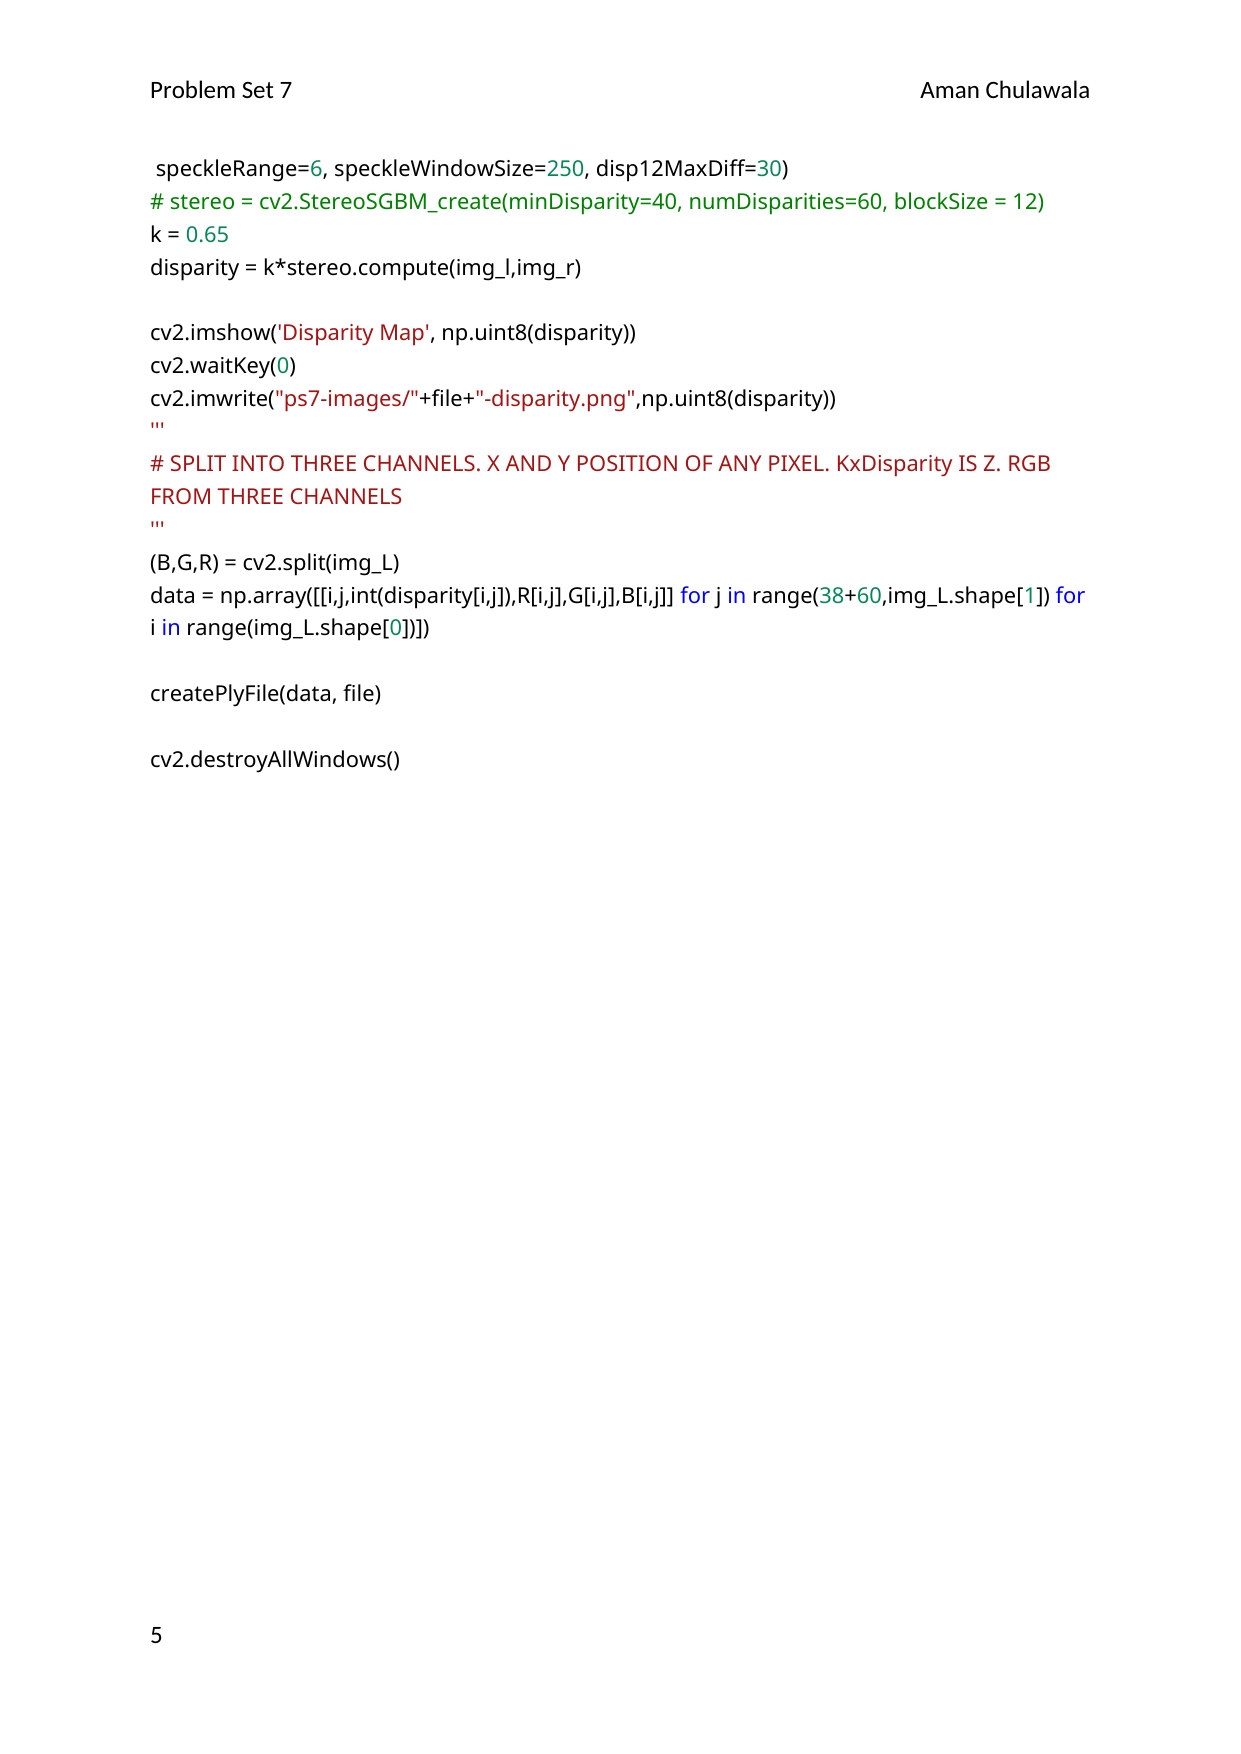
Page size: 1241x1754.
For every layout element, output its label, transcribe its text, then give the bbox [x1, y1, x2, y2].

text # SPLIT INTO THREE CHANNELS. X AND Y POSITION OF ANY PIXEL. KxDisparity IS Z. RGB FROM THREE CHANNELS [150, 445, 1090, 511]
text disparity = k*stereo.compute(img_l,img_r) [150, 248, 1090, 281]
text # stereo = cv2.StereoSGBM_create(minDisparity=40, numDisparities=60, blockSize = 12) [150, 183, 1090, 216]
text cv2.imwrite("ps7-images/"+file+"-disparity.png",np.uint8(disparity)) [150, 380, 1090, 412]
text ''' [150, 511, 1090, 544]
text speckleRange=6, speckleWindowSize=250, disp12MaxDiff=30) [150, 150, 1090, 183]
text (B,G,R) = cv2.split(img_L) [150, 544, 1090, 577]
text cv2.waitKey(0) [150, 347, 1090, 380]
text data = np.array([[i,j,int(disparity[i,j]),R[i,j],G[i,j],B[i,j]] for j in range(38+60,img_L.shape[1]) for i in range(img_L.shape[0])]) [150, 577, 1090, 642]
text createPlyFile(data, file) [150, 675, 1090, 708]
text ''' [150, 412, 1090, 445]
text k = 0.65 [150, 216, 1090, 248]
text cv2.destroyAllWindows() [150, 741, 1090, 773]
text cv2.imshow('Disparity Map', np.uint8(disparity)) [150, 314, 1090, 347]
